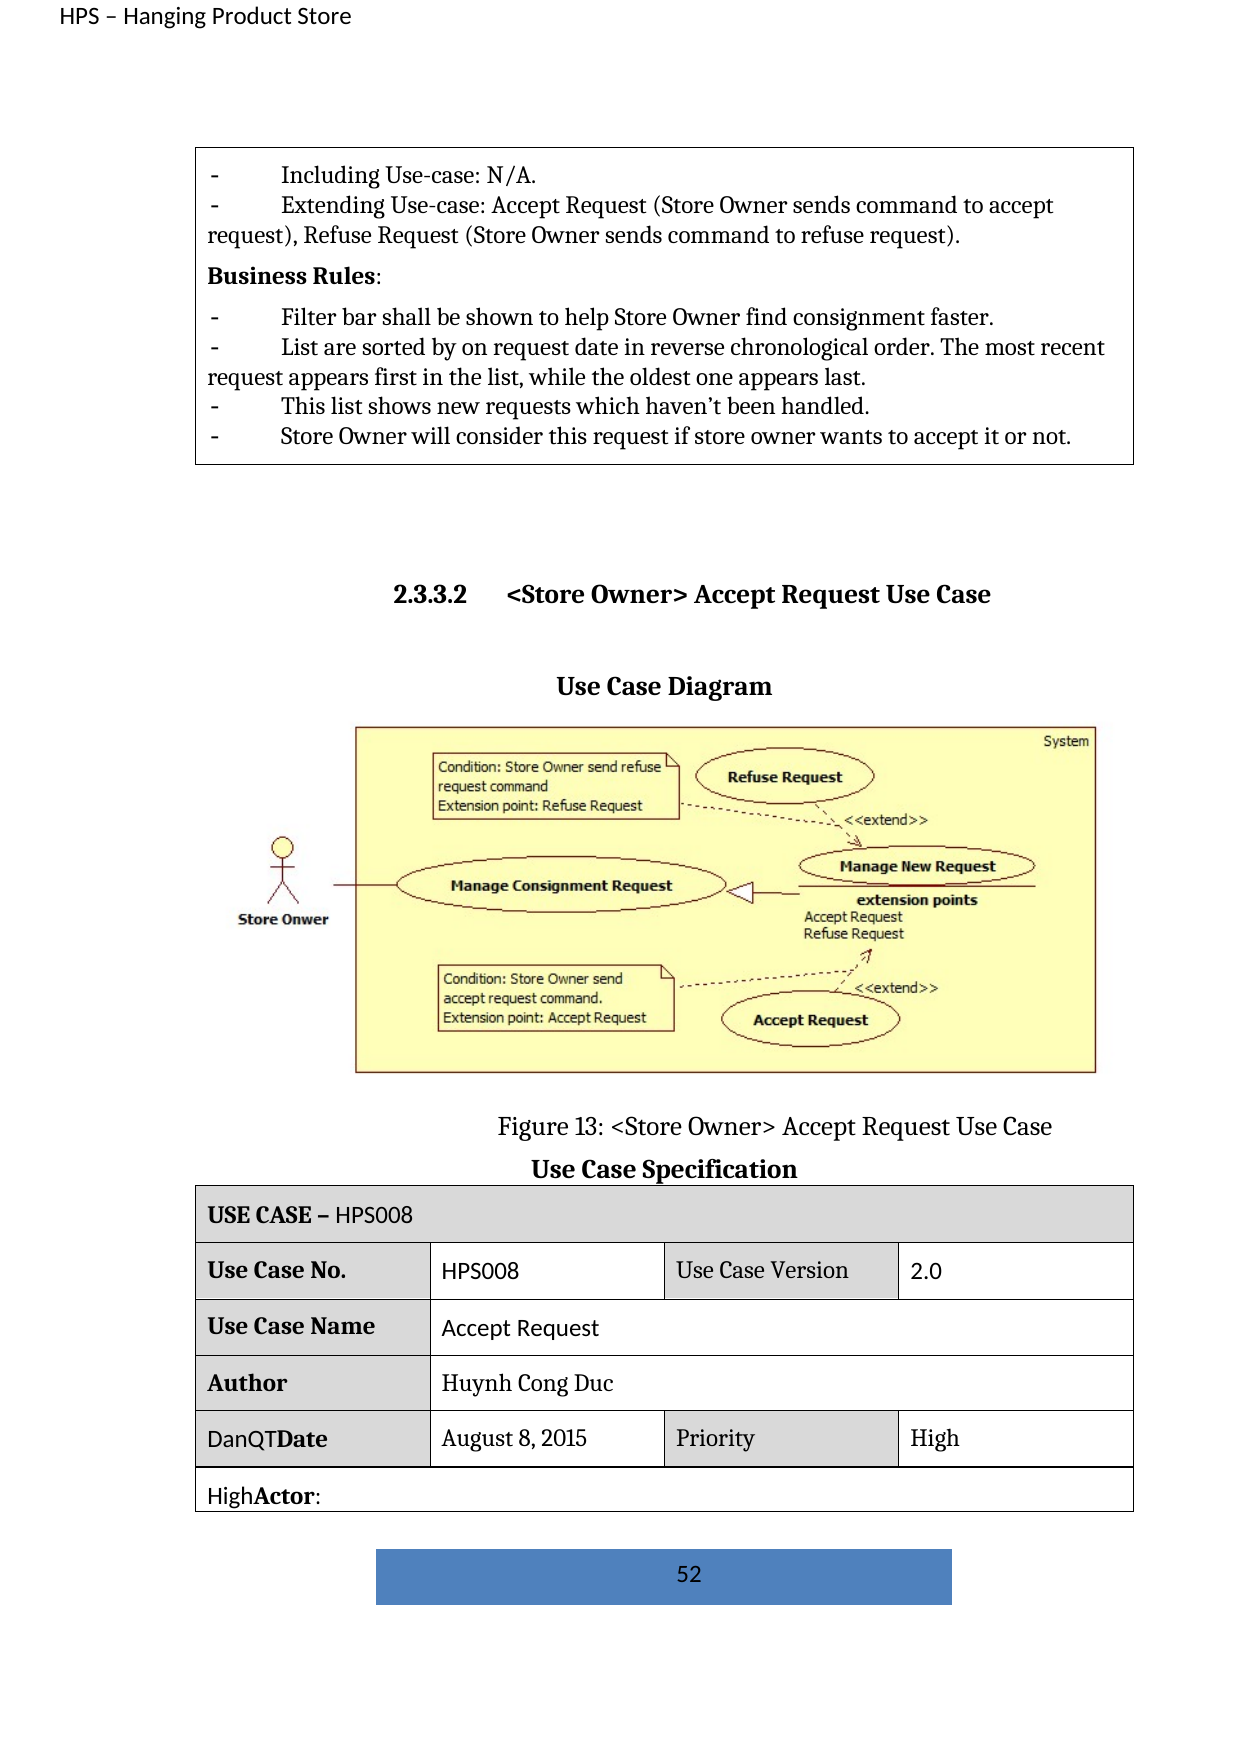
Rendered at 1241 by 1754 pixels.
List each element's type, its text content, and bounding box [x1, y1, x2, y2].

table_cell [196, 148, 1133, 464]
table_cell Use Case Name [196, 1300, 430, 1355]
text Use Case Specification [207, 1154, 1122, 1185]
table_cell Priority [665, 1411, 898, 1466]
table_header USE CASE – [196, 1186, 1133, 1242]
table_cell Author [196, 1356, 430, 1410]
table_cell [196, 1468, 1133, 1511]
table_cell Date [196, 1411, 430, 1466]
table_cell Use Case Version [665, 1243, 898, 1298]
table_cell Use Case No. [196, 1243, 430, 1298]
text Use Case Diagram [207, 671, 1122, 701]
picture [207, 701, 1122, 1099]
subtitle <Store Owner> Accept Request Use Case [393, 579, 1122, 611]
